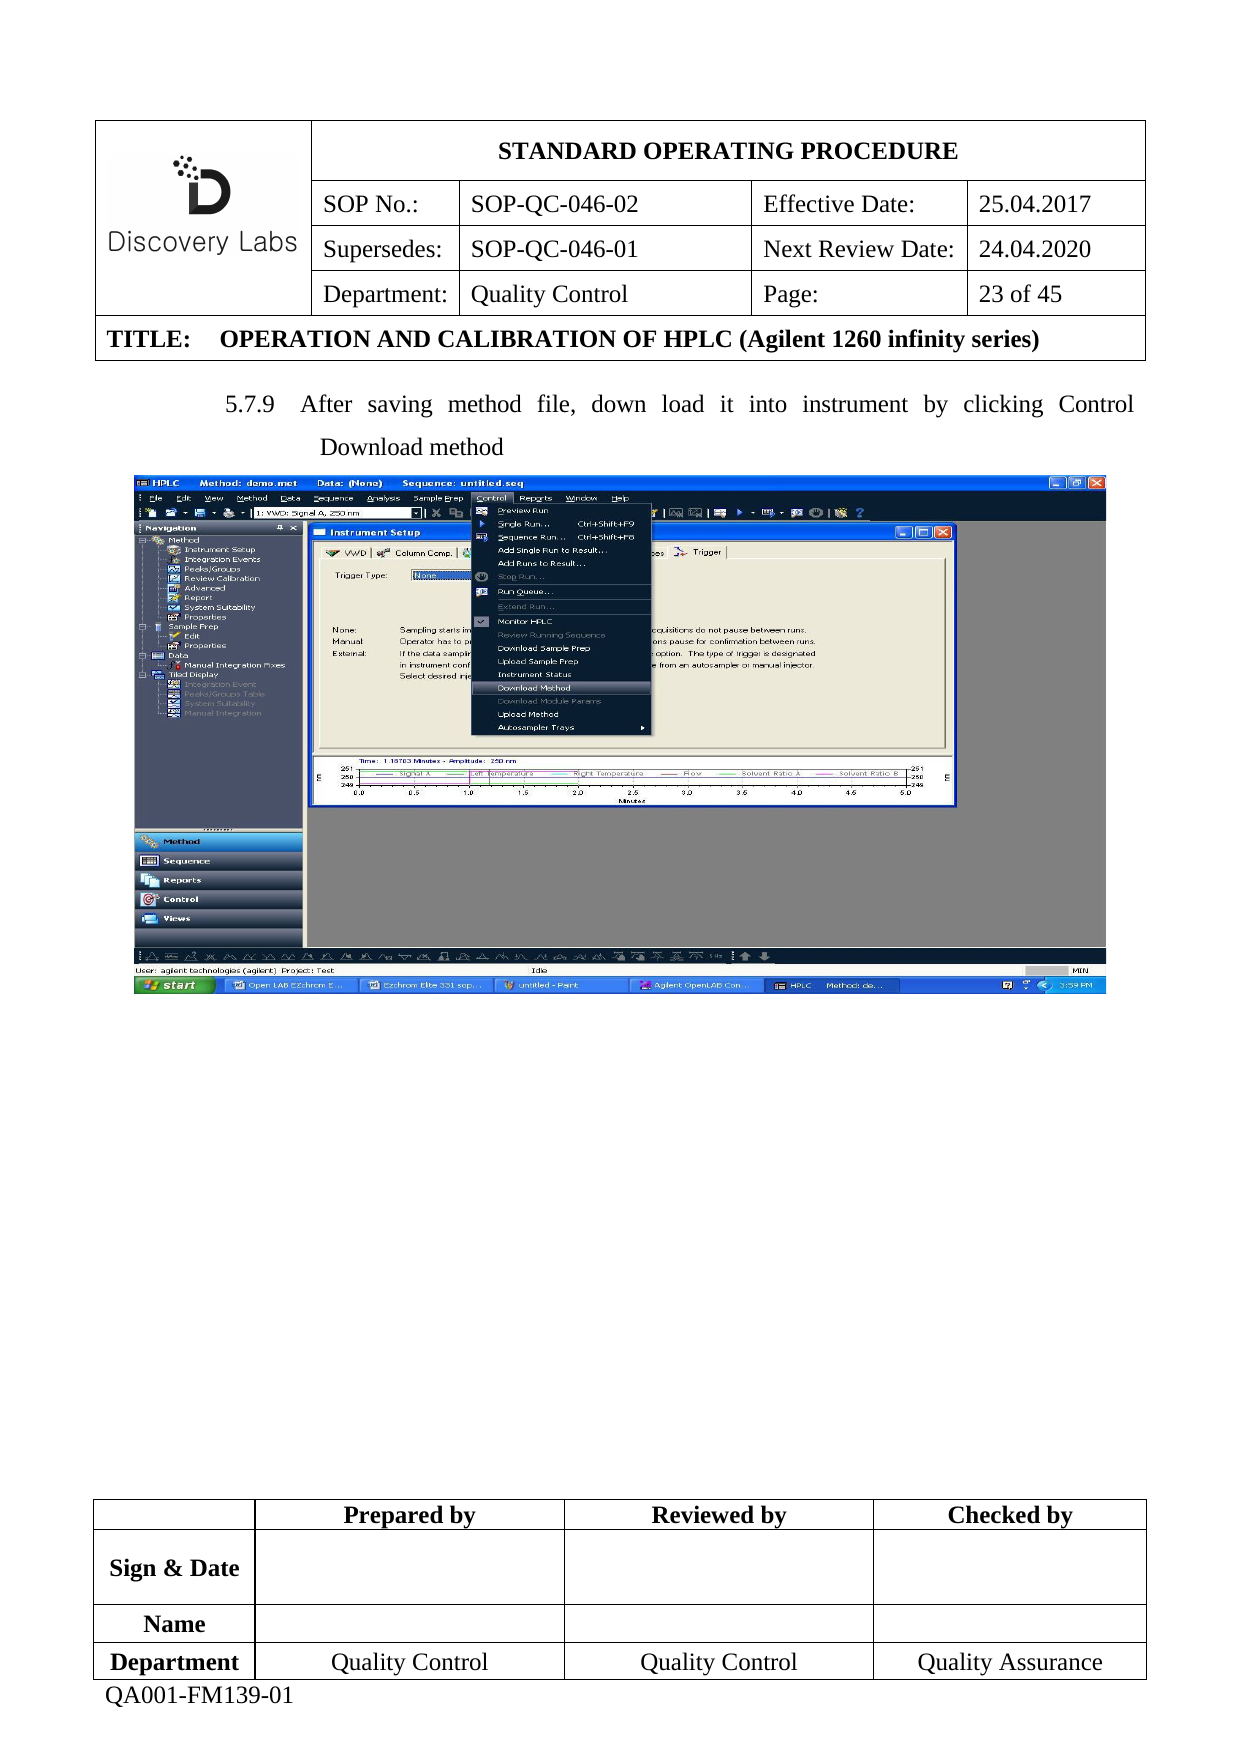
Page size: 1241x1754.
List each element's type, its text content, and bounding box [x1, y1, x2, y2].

picture [134, 475, 1107, 994]
list After saving method file, down load it into instrument by clicking Control Download method [225, 389, 1135, 461]
